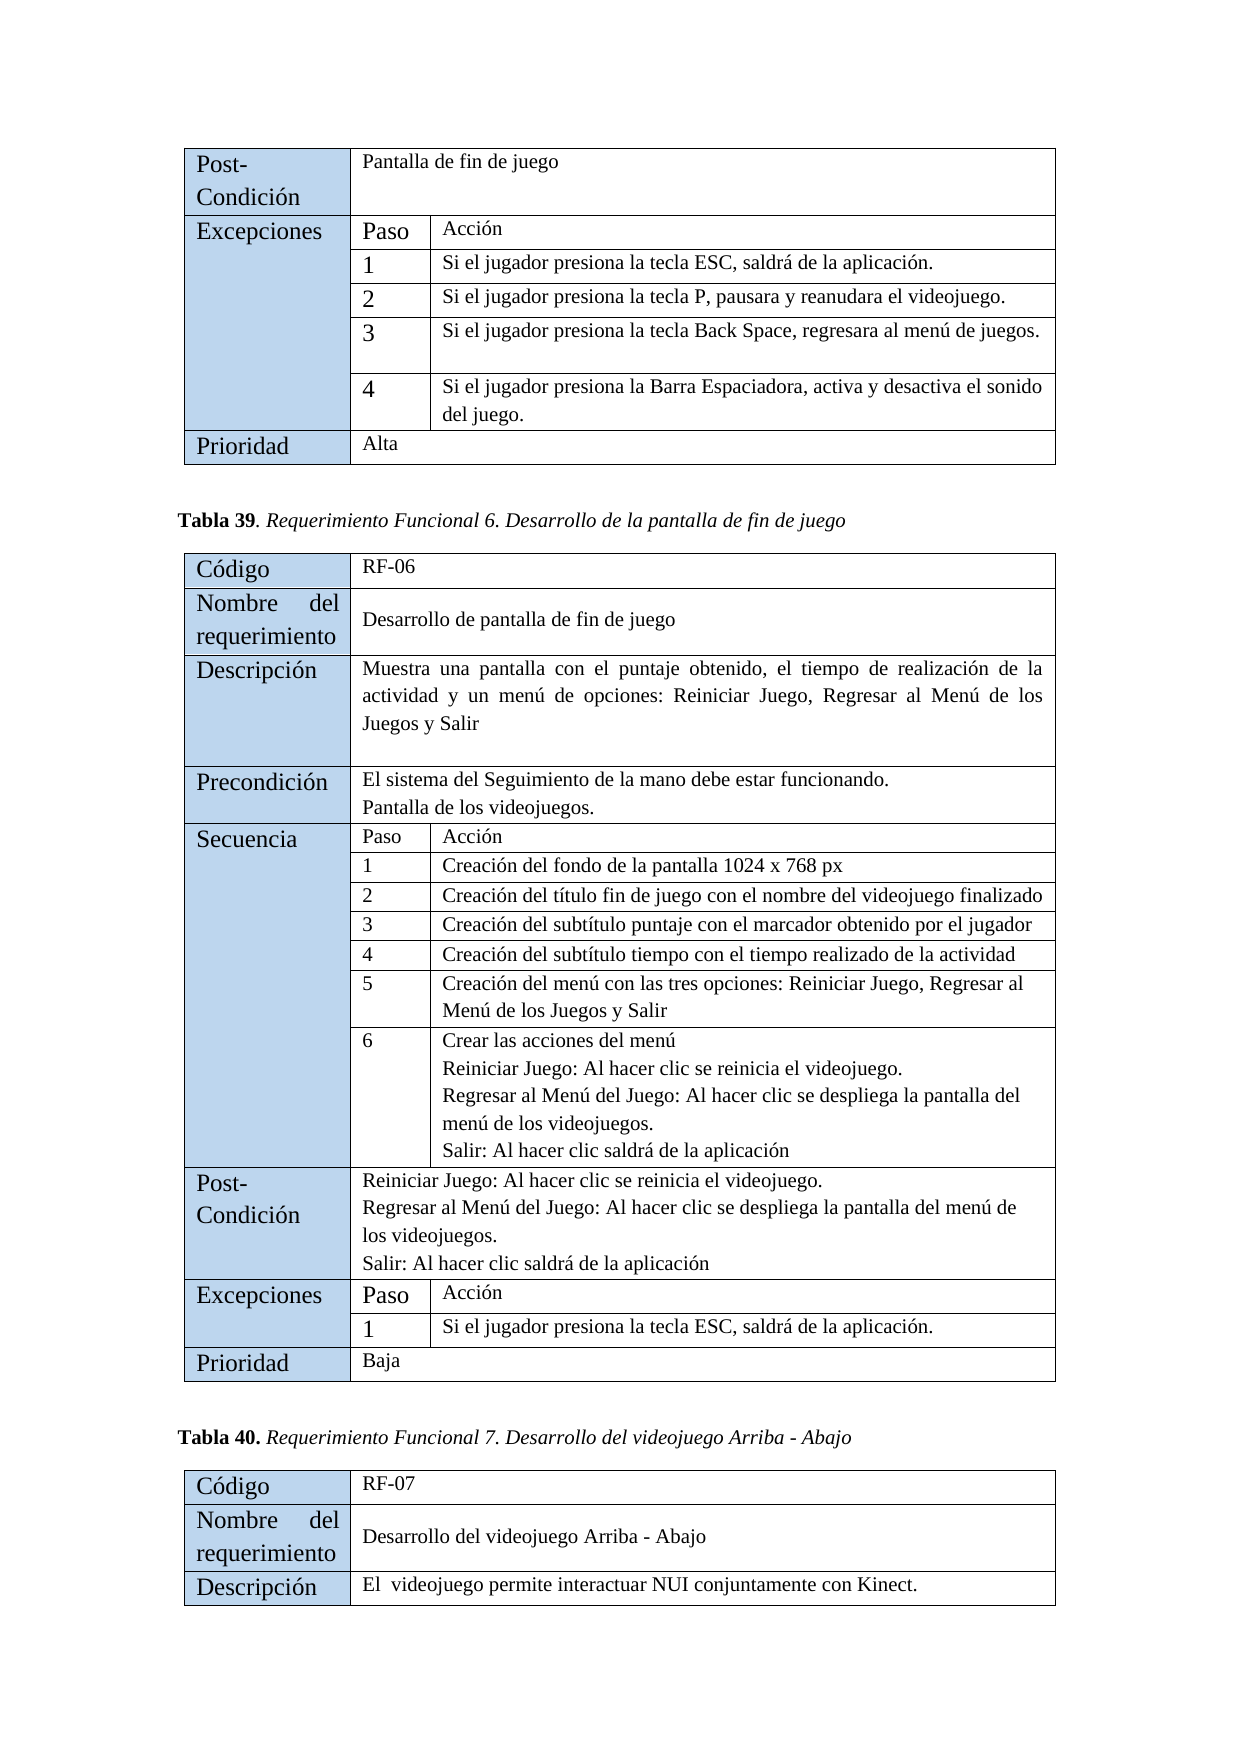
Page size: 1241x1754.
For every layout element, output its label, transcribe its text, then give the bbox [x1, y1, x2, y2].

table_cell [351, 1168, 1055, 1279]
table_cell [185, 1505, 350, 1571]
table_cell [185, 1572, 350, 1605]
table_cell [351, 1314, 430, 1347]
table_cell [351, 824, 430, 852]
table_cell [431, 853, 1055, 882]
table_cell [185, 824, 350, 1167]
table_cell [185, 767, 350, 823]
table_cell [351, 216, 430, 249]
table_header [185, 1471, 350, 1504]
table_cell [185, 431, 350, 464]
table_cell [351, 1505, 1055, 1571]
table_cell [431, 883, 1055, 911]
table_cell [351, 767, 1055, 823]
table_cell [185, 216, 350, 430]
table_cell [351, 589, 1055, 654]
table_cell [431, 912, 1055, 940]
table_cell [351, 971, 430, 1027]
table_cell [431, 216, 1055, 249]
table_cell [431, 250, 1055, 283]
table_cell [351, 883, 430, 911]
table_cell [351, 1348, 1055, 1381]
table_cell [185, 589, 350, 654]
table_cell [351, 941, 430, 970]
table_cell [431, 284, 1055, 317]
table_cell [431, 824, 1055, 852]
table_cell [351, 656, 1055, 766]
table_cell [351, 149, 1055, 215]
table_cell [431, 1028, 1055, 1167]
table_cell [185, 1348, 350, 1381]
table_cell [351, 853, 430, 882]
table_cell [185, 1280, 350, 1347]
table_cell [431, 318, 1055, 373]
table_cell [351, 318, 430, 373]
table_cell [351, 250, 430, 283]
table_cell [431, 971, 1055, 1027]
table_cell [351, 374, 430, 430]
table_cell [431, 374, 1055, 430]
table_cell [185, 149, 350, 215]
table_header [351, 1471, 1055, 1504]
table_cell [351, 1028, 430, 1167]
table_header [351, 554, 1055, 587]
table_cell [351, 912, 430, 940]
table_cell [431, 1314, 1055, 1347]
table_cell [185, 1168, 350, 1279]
text Tabla 39. Requerimiento Funcional 6. Desarrollo de la pantalla de fin de juego [177, 508, 1063, 532]
text Tabla 40. Requerimiento Funcional 7. Desarrollo del videojuego Arriba - Abajo [177, 1425, 1063, 1449]
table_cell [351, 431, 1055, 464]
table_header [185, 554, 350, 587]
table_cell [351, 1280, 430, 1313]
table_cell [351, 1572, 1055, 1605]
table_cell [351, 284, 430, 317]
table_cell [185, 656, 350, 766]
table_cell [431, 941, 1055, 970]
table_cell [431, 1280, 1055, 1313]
